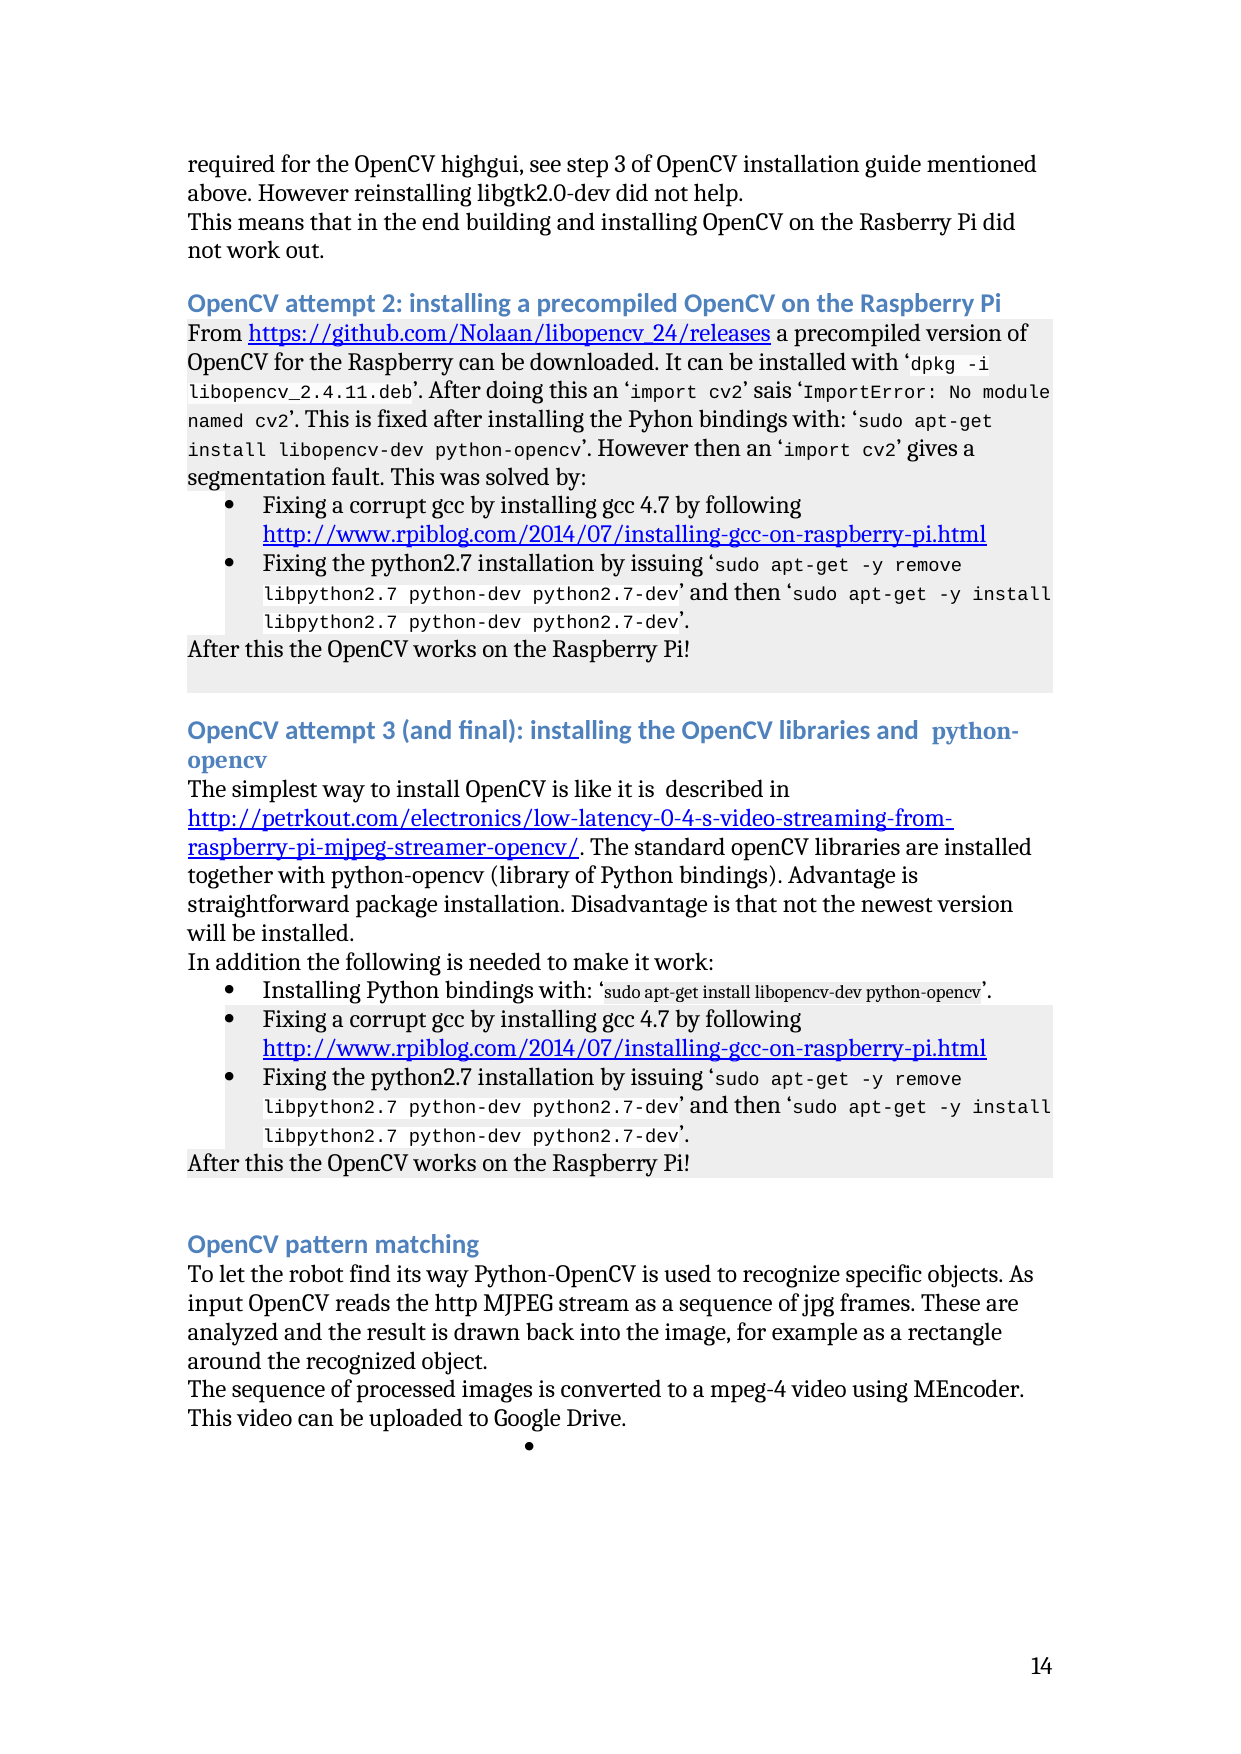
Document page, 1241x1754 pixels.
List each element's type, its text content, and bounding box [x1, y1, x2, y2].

text In addition the following is needed to make it work: [187, 948, 1053, 976]
text This means that in the end building and installing OpenCV on the Rasberry Pi did not work out. [187, 207, 1053, 265]
subtitle OpenCV attempt 2: installing a precompiled OpenCV on the Raspberry Pi [187, 286, 1053, 319]
text From https://github.com/Nolaan/libopencv_24/releases a precompiled version of OpenCV for the Raspberry can be downloaded. It can be installed with ‘dpkg -i libopencv_2.4.11.deb’. After doing this an ‘import cv2’ sais ‘ImportError: No module named cv2’. This is fixed after installing the Pyhon bindings with: ‘sudo apt-get install libopencv-dev python-opencv’. However then an ‘import cv2’ gives a segmentation fault. This was solved by: [187, 319, 1053, 491]
text The sequence of processed images is converted to a mpeg-4 video using MEncoder. This video can be uploaded to Google Drive. [187, 1375, 1053, 1433]
text After this the OpenCV works on the Raspberry Pi! [187, 635, 1053, 664]
text The simplest way to install OpenCV is like it is described in http://petrkout.com/electronics/low-latency-0-4-s-video-streaming-from-raspberry-pi-mjpeg-streamer-opencv/. The standard openCV libraries are installed together with python-opencv (library of Python bindings). Advantage is straightforward package installation. Disadvantage is that not the newest version will be installed. [187, 775, 1053, 948]
text To let the robot find its way Python-OpenCV is used to recognize specific objects. As input OpenCV reads the http MJPEG stream as a sequence of jpg frames. These are analyzed and the result is drawn back into the image, for example as a rectangle around the recognized object. [187, 1260, 1053, 1375]
list Installing Python bindings with: ‘sudo apt-get install libopencv-dev python-opencv’. [225, 976, 1053, 1005]
list Fixing the python2.7 installation by issuing ‘sudo apt-get -y remove libpython2.7 python-dev python2.7-dev’ and then ‘sudo apt-get -y install libpython2.7 python-dev python2.7-dev’. [225, 549, 1053, 635]
subtitle OpenCV attempt 3 (and final): installing the OpenCV libraries and python-opencv [187, 713, 1053, 775]
list Fixing a corrupt gcc by installing gcc 4.7 by following http://www.rpiblog.com/2014/07/installing-gcc-on-raspberry-pi.html [225, 491, 1053, 549]
list Fixing the python2.7 installation by issuing ‘sudo apt-get -y remove libpython2.7 python-dev python2.7-dev’ and then ‘sudo apt-get -y install libpython2.7 python-dev python2.7-dev’. [225, 1063, 1053, 1149]
subtitle OpenCV pattern matching [187, 1227, 1053, 1260]
list Fixing a corrupt gcc by installing gcc 4.7 by following http://www.rpiblog.com/2014/07/installing-gcc-on-raspberry-pi.html [225, 1005, 1053, 1063]
text After this the OpenCV works on the Raspberry Pi! [187, 1149, 1053, 1178]
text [187, 150, 1053, 207]
